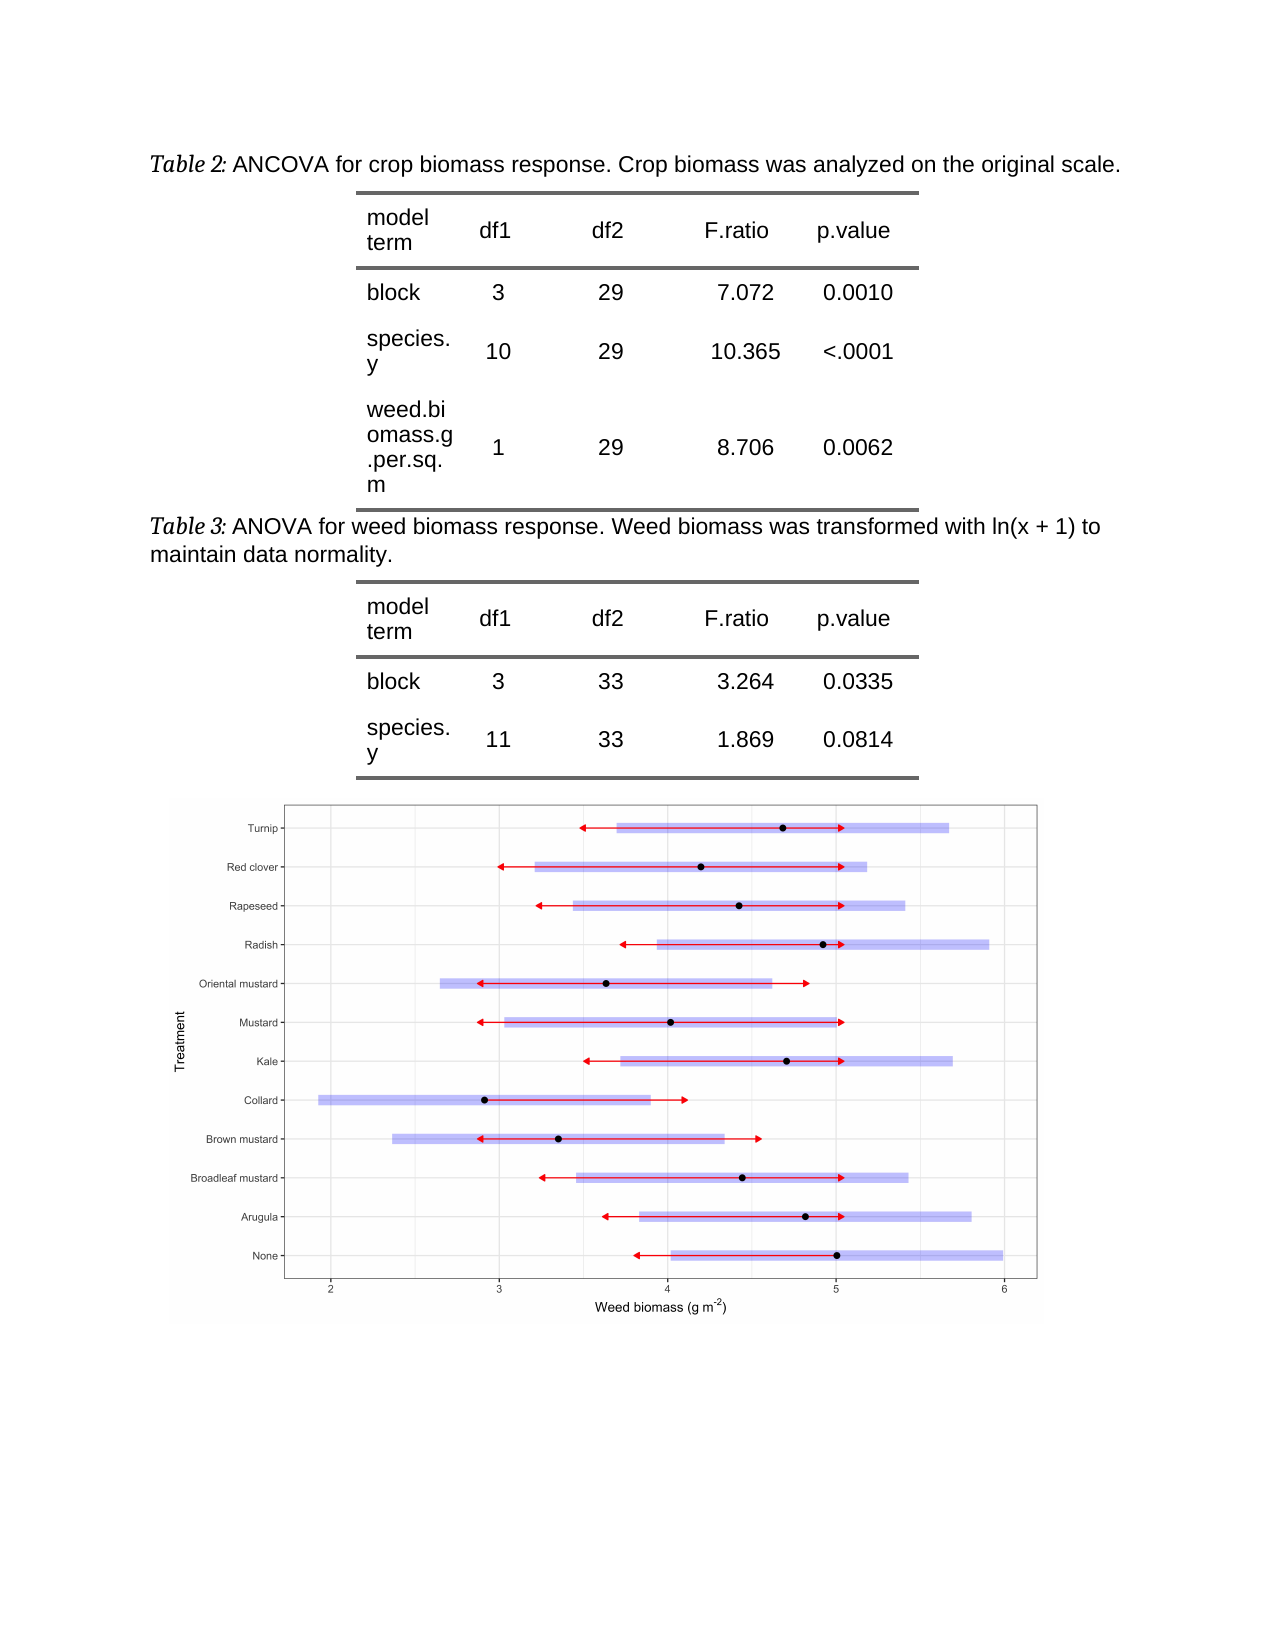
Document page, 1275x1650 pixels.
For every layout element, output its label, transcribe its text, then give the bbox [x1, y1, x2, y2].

table_cell 29 [581, 387, 694, 508]
table_cell 11 [469, 705, 581, 776]
table_cell 10.365 [694, 316, 806, 387]
table_header df2 [581, 584, 694, 655]
table_cell species.y [356, 316, 469, 387]
table_cell block [356, 270, 469, 316]
table_header p.value [806, 584, 919, 655]
table_header F.ratio [694, 195, 806, 266]
table_header F.ratio [694, 584, 806, 655]
table_cell 0.0814 [806, 705, 919, 776]
table_cell 33 [581, 659, 694, 705]
table_cell block [356, 659, 469, 705]
table_cell 29 [581, 270, 694, 316]
table_header model term [356, 195, 469, 266]
table_cell 0.0335 [806, 659, 919, 705]
table_cell 29 [581, 316, 694, 387]
picture [168, 798, 1044, 1324]
table_cell 0.0062 [806, 387, 919, 508]
table_cell 3 [469, 659, 581, 705]
table_cell 7.072 [694, 270, 806, 316]
table_header df1 [469, 195, 581, 266]
table_cell 1 [469, 387, 581, 508]
table_header df1 [469, 584, 581, 655]
table_header p.value [806, 195, 919, 266]
table_cell 33 [581, 705, 694, 776]
table_header model term [356, 584, 469, 655]
text Table 2: ANCOVA for crop biomass response. Crop biomass was analyzed on the original scale. [150, 150, 1125, 179]
table_cell 3 [469, 270, 581, 316]
table_cell 1.869 [694, 705, 806, 776]
table_cell <.0001 [806, 316, 919, 387]
text Table 3: ANOVA for weed biomass response. Weed biomass was transformed with ln(x + 1) to maintain data normality. [150, 512, 1125, 567]
table_cell 0.0010 [806, 270, 919, 316]
table_header df2 [581, 195, 694, 266]
table_cell 3.264 [694, 659, 806, 705]
table_cell 10 [469, 316, 581, 387]
table_cell species.y [356, 705, 469, 776]
table_cell weed.biomass.g.per.sq.m [356, 387, 469, 508]
table_cell 8.706 [694, 387, 806, 508]
